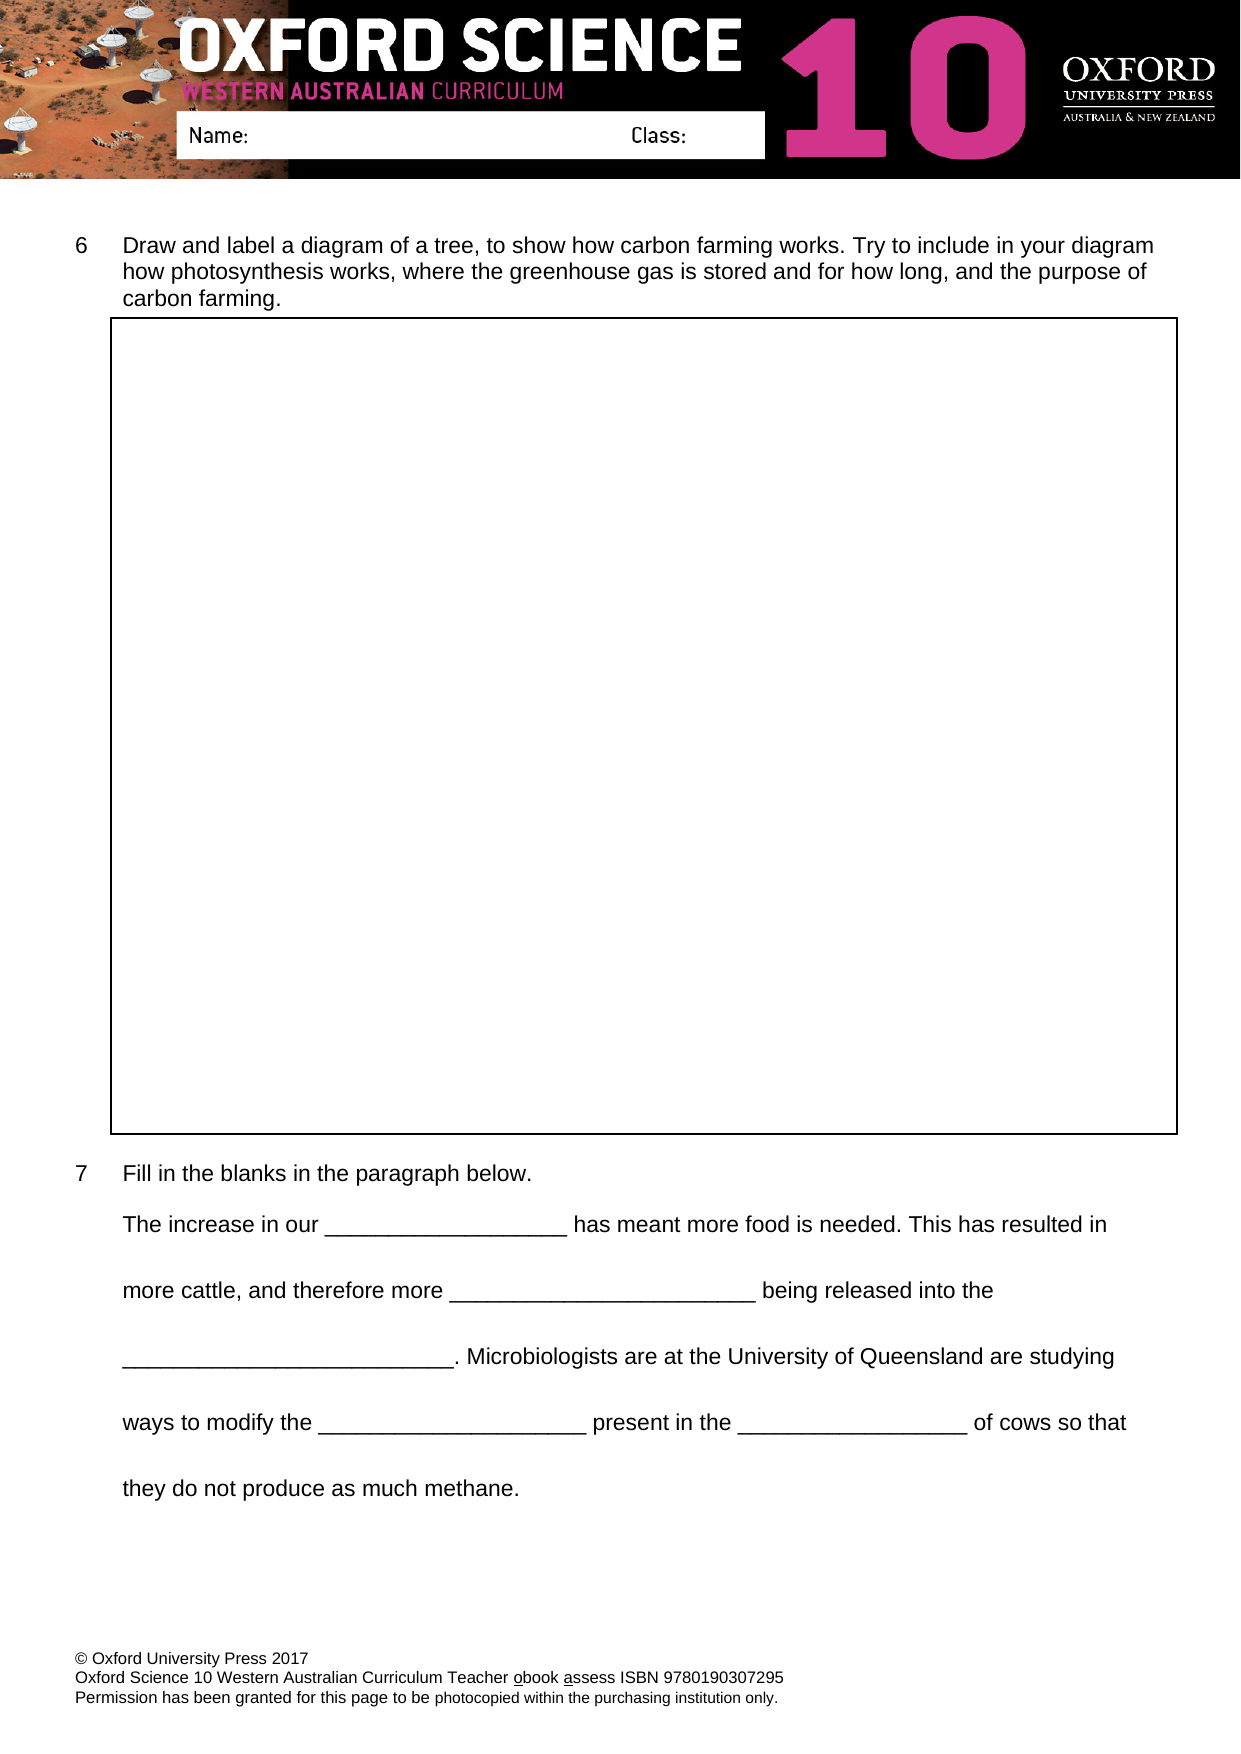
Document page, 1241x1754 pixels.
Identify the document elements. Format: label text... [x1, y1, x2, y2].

table_header [112, 319, 1176, 1133]
list 7 Fill in the blanks in the paragraph below. [75, 1160, 1165, 1186]
list 6 Draw and label a diagram of a tree, to show how carbon farming works. Try to include in your diagram how photosynthesis works, where the greenhouse gas is stored and for how long, and the purpose of carbon farming. [75, 232, 1165, 311]
text The increase in our ___________________ has meant more food is needed. This has resulted in more cattle, and therefore more ________________________ being released into the __________________________. Microbiologists are at the University of Queensland are studying ways to modify the _____________________ present in the __________________ of cows so that they do not produce as much methane. [122, 1211, 1165, 1501]
picture [0, 0, 1241, 179]
